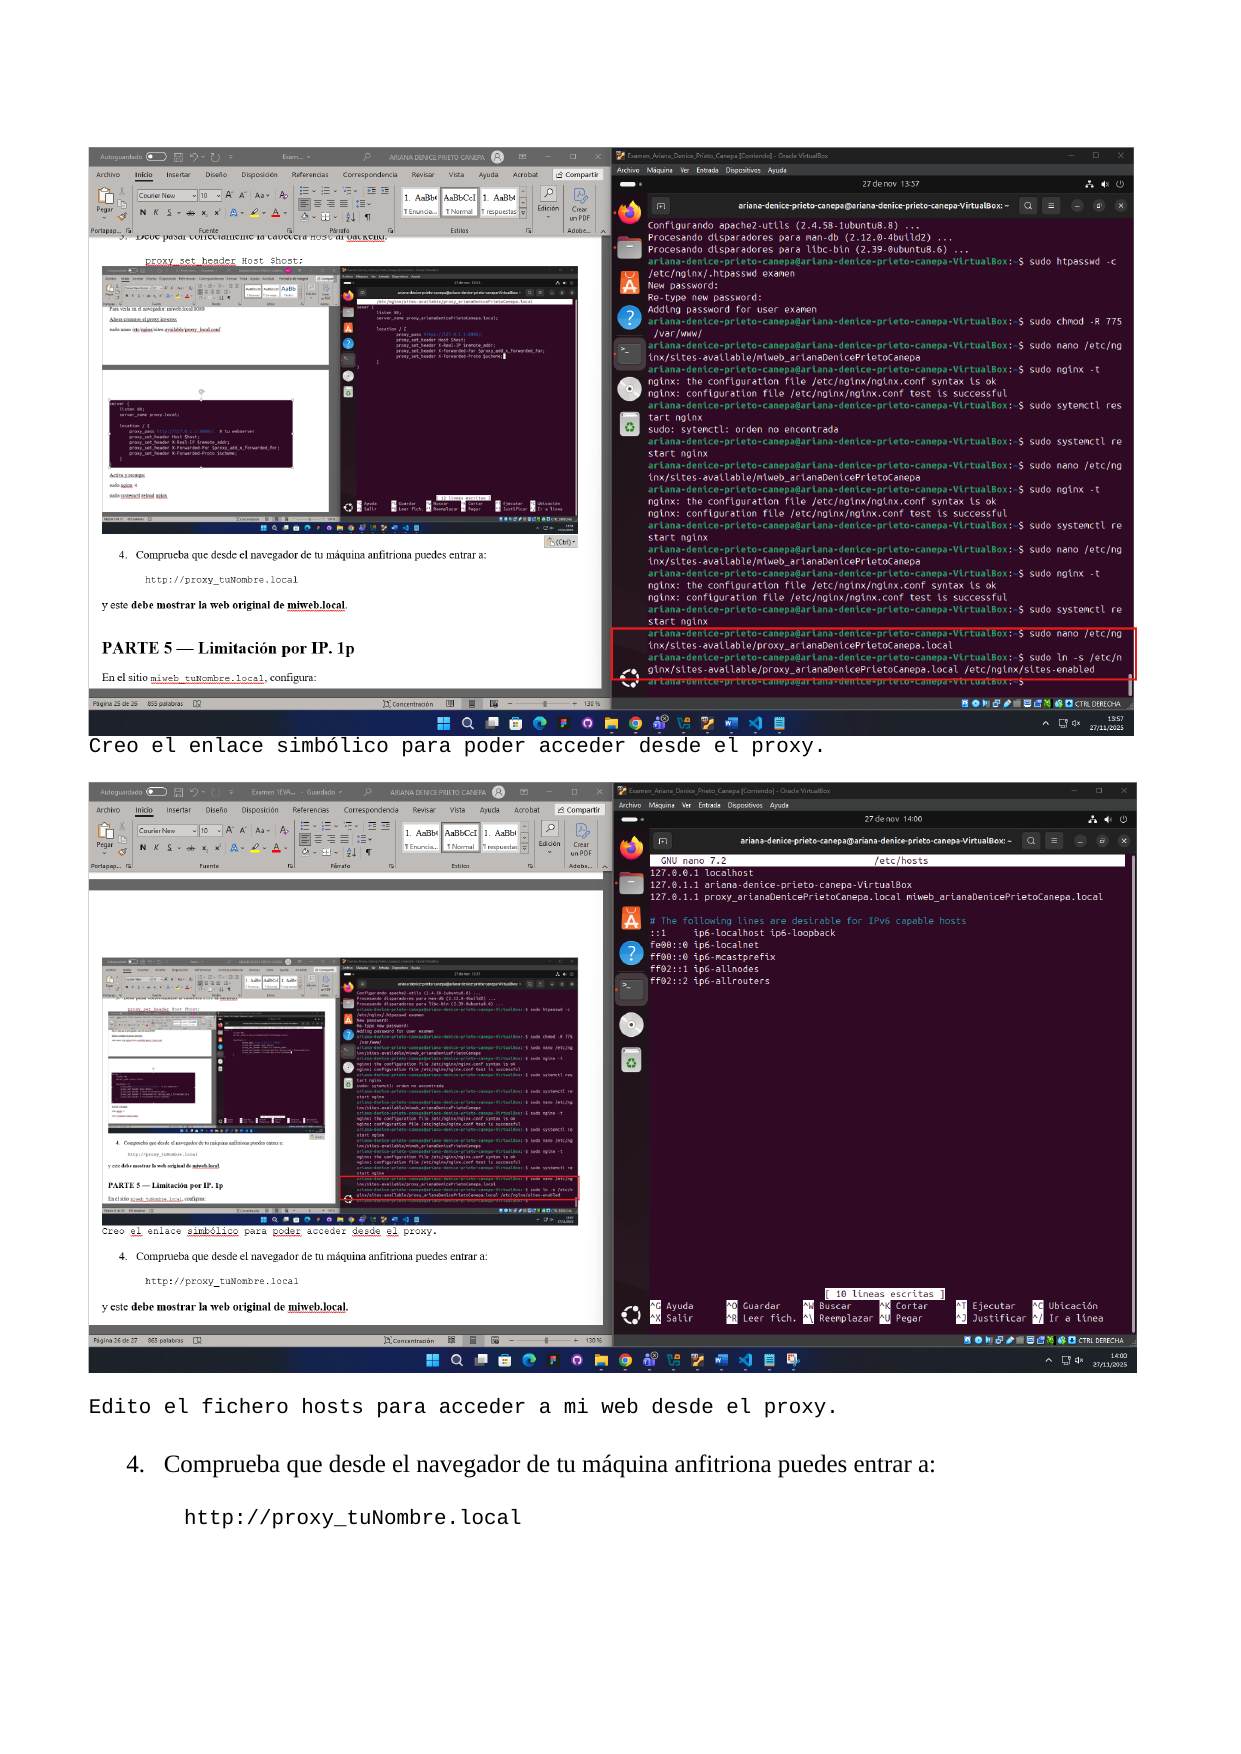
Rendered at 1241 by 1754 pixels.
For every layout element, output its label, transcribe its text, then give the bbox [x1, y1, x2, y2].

text http://proxy_tuNombre.local [88, 1507, 1138, 1531]
picture [88, 147, 1137, 736]
text Creo el enlace simbólico para poder acceder desde el proxy. [88, 736, 1138, 759]
list Comprueba que desde el navegador de tu máquina anfitriona puedes entrar a: [126, 1449, 1138, 1478]
text Edito el fichero hosts para acceder a mi web desde el proxy. [88, 1396, 1138, 1420]
picture [88, 782, 1137, 1373]
